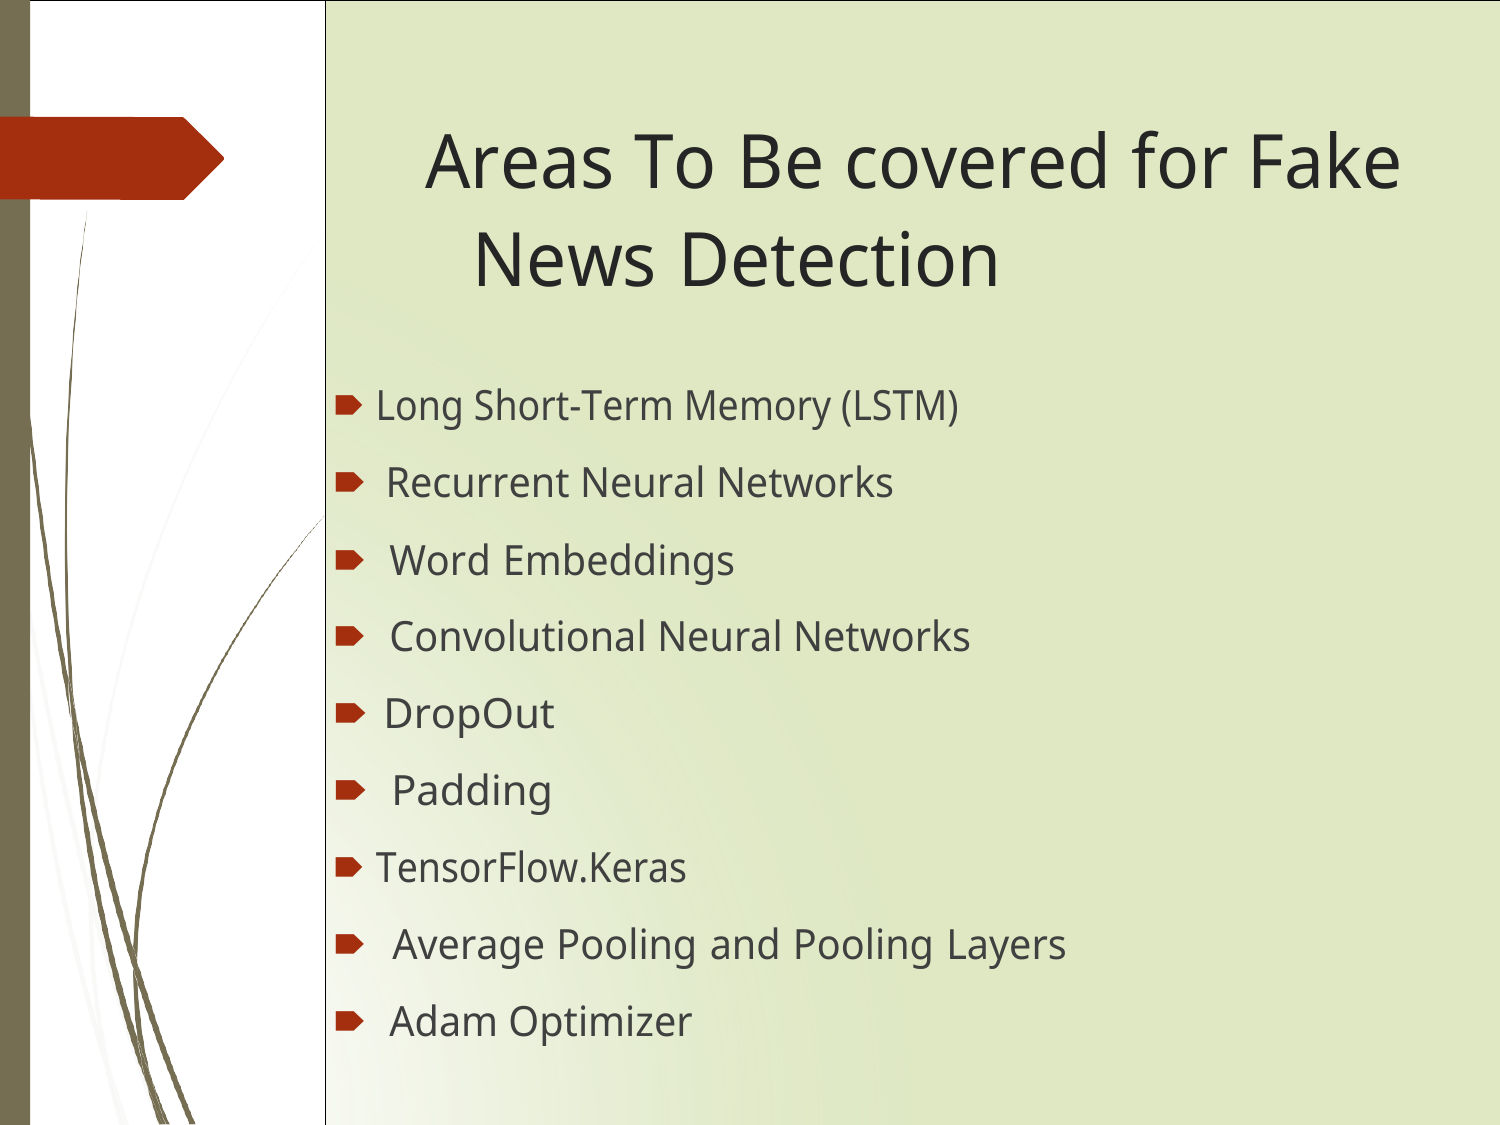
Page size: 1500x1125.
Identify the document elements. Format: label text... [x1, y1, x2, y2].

text 🠶 Adam Optimizer [334, 992, 1485, 1049]
text 🠶 TensorFlow.Keras [334, 838, 1485, 895]
text 🠶 Word Embeddings [334, 530, 1485, 587]
text 🠶 Padding [334, 761, 1485, 818]
text 🠶 Recurrent Neural Networks [334, 453, 1485, 510]
text 🠶 DropOut [334, 684, 1485, 741]
text 🠶 Convolutional Neural Networks [334, 607, 1485, 664]
text 🠶 Long Short-Term Memory (LSTM) [334, 376, 1485, 433]
subtitle Areas To Be covered for Fake News Detection [425, 108, 1459, 309]
picture [326, 1, 1500, 1125]
picture [31, 1, 325, 1125]
text 🠶 Average Pooling and Pooling Layers [334, 915, 1485, 972]
